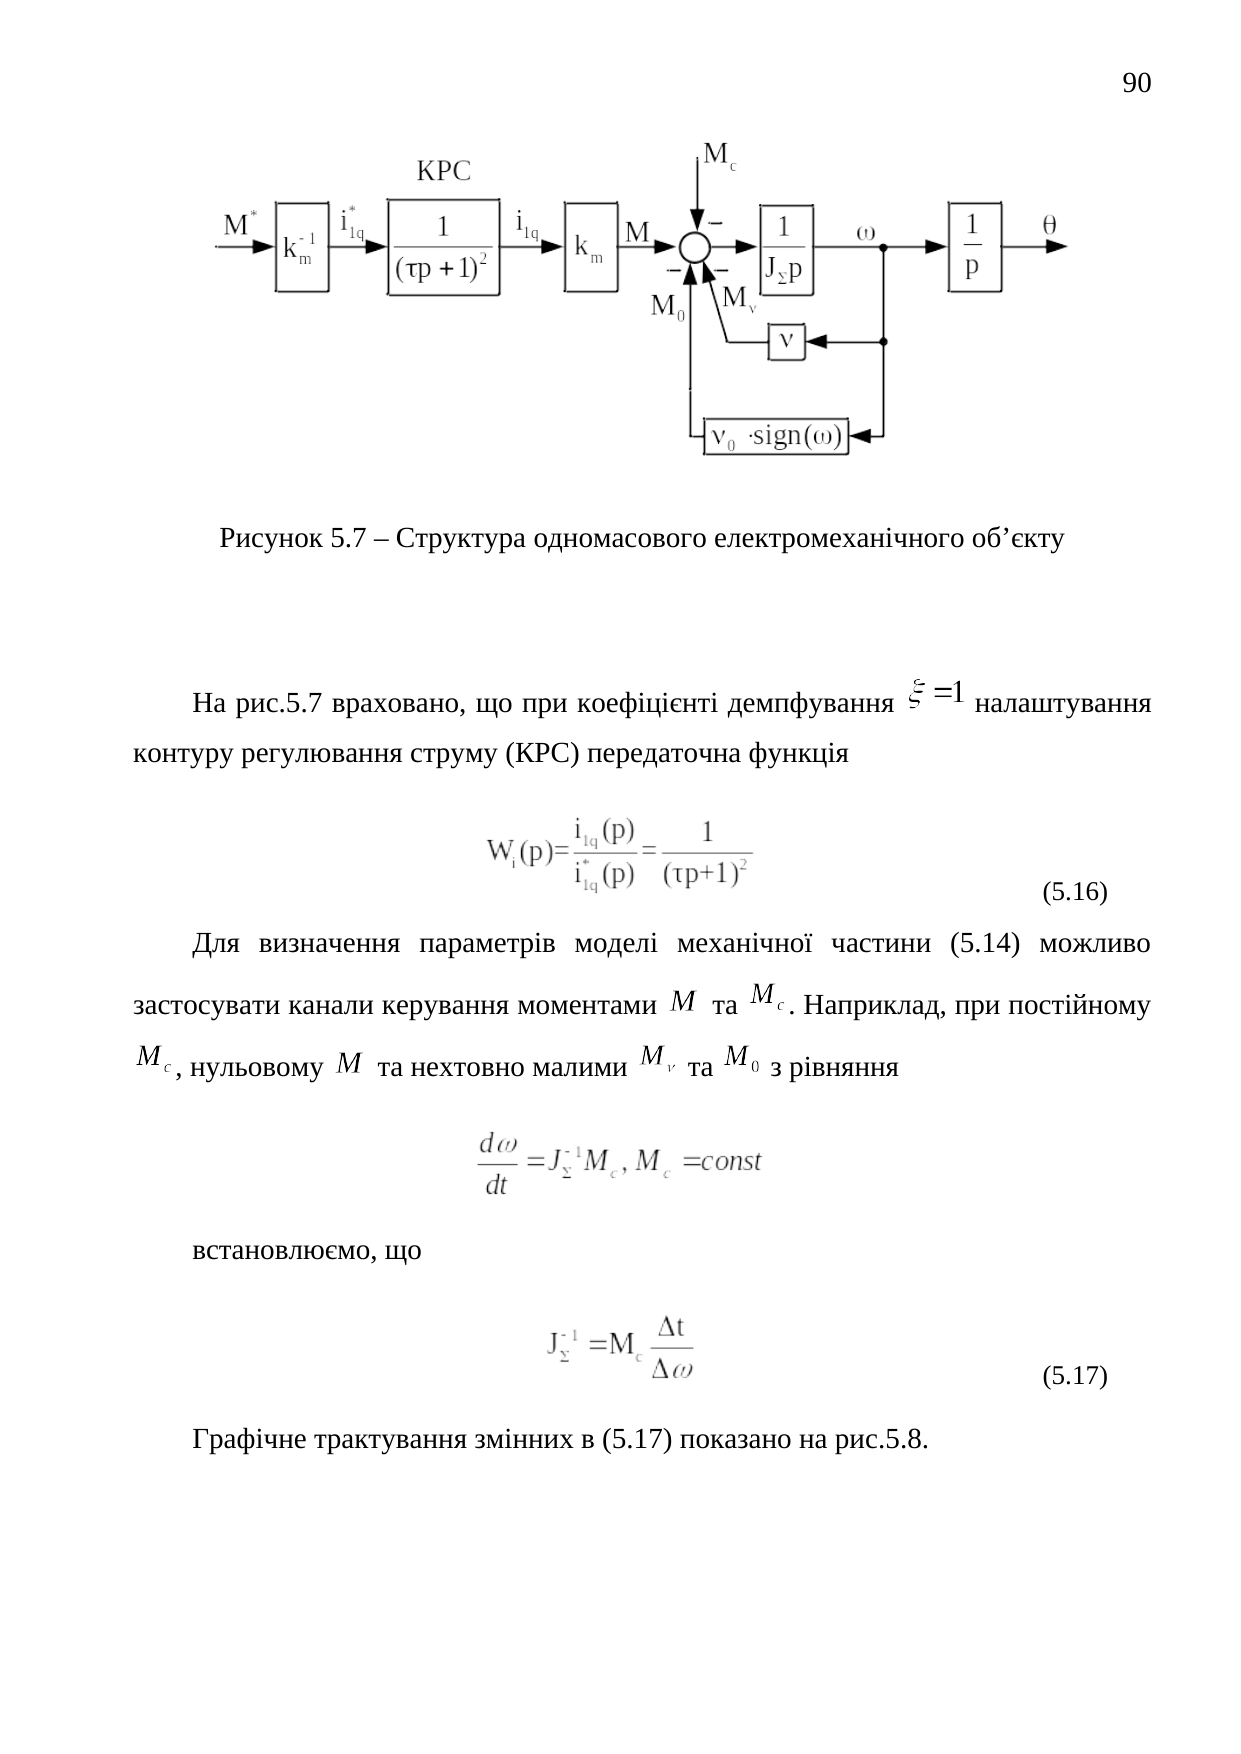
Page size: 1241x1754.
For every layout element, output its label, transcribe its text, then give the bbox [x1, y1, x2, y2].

text Рисунок 5.7 – Структура одномасового електромеханічного об’єкту [133, 520, 1152, 554]
text На рис.5.7 враховано, що при коефіцієнті демпфування налаштування контуру регулювання струму (КРС) передаточна функція [133, 675, 1152, 769]
text Графічне трактування змінних в (5.17) показано на рис.5.8. [133, 1422, 1152, 1455]
text Для визначення параметрів моделі механічної частини (5.14) можливо застосувати канали керування моментами та . Наприклад, при постійному , нульовому та нехтовно малими та з рівняння [133, 925, 1152, 1082]
text (5.17) [133, 1308, 1152, 1390]
text встановлюємо, що [133, 1232, 1152, 1266]
text (5.16) [133, 811, 1152, 906]
